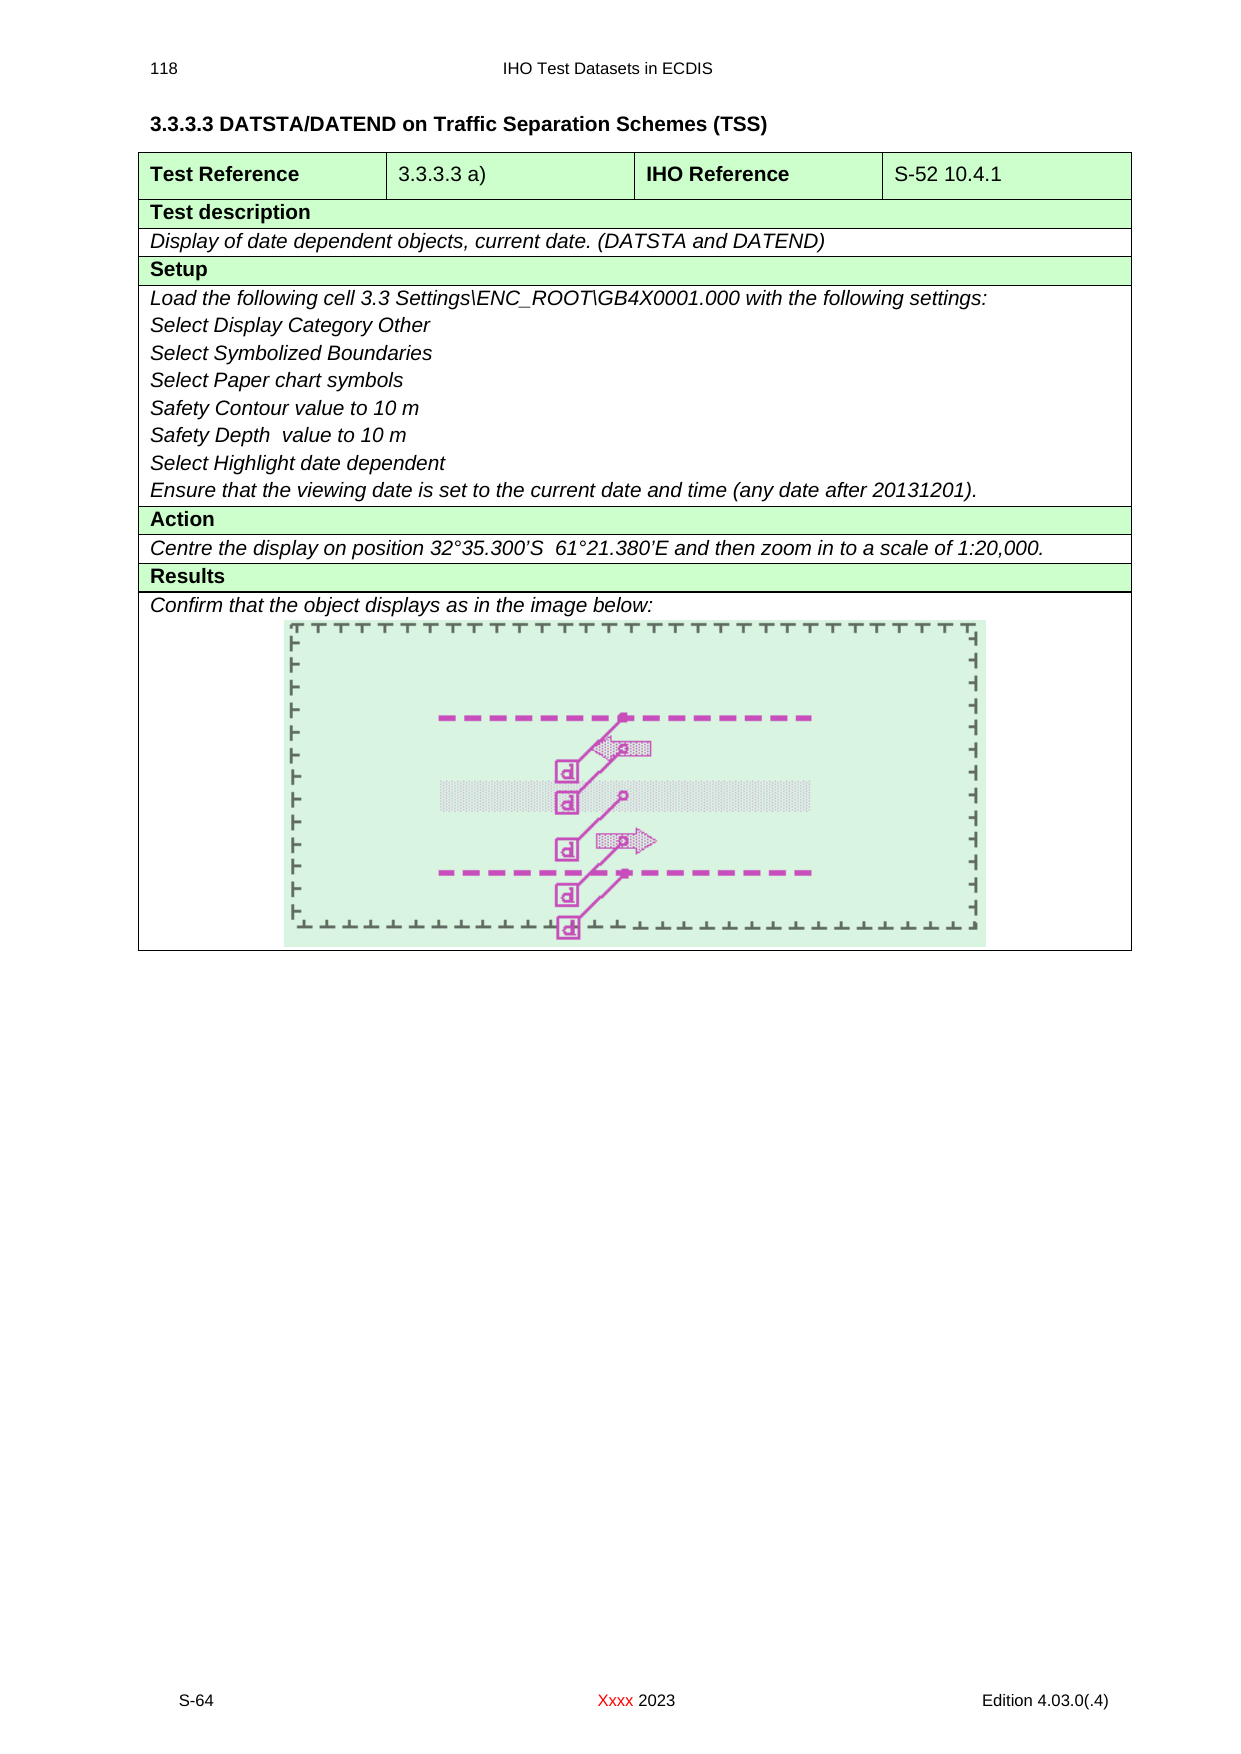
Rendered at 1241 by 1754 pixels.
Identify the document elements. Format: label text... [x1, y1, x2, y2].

picture [283, 620, 986, 947]
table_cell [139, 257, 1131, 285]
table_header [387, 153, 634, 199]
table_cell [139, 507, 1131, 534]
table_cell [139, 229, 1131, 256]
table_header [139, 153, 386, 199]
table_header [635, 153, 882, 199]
subtitle 3.3.3.3 DATSTA/DATEND on Traffic Separation Schemes (TSS) [150, 112, 1137, 136]
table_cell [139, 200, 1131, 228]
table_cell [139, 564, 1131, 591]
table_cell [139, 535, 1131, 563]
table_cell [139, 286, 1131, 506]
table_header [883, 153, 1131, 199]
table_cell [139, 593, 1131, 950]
